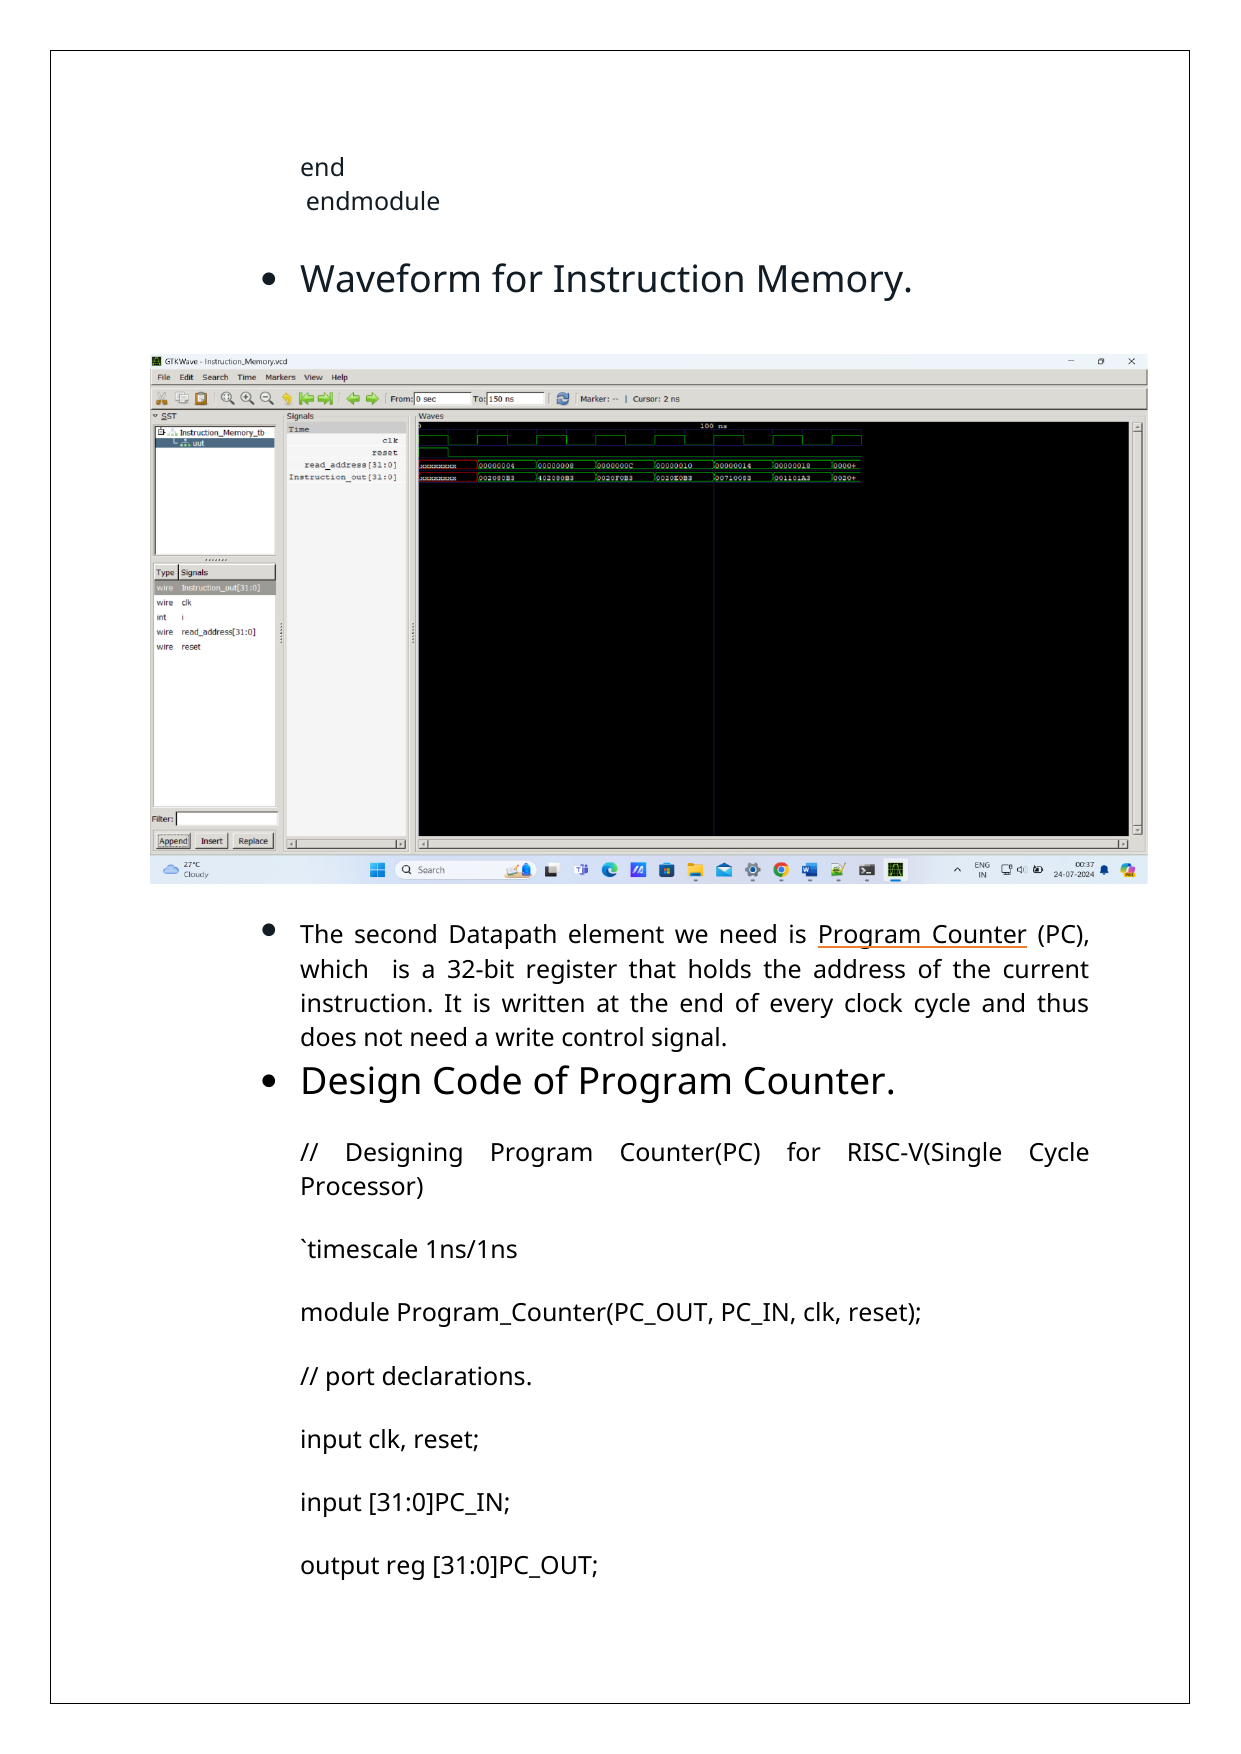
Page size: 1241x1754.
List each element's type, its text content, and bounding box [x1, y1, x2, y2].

list Waveform for Instruction Memory. [262, 252, 1090, 303]
text input [31:0]PC_IN; [300, 1484, 1090, 1519]
text // port declarations. [300, 1358, 1090, 1392]
text // Designing Program Counter(PC) for RISC-V(Single Cycle Processor) [300, 1134, 1090, 1202]
text output reg [31:0]PC_OUT; [300, 1548, 1090, 1582]
picture [150, 354, 1148, 884]
text `timescale 1ns/1ns [300, 1232, 1090, 1266]
text input clk, reset; [300, 1421, 1090, 1455]
list The second Datapath element we need is Program Counter (PC), which is a 32-bit register that holds the address of the current instruction. It is written at the end of every clock cycle and thus does not need a write control signal. [262, 917, 1090, 1054]
text end [300, 150, 1090, 184]
text endmodule [150, 184, 1090, 218]
text module Program_Counter(PC_OUT, PC_IN, clk, reset); [300, 1295, 1090, 1329]
list Design Code of Program Counter. [262, 1054, 1090, 1105]
